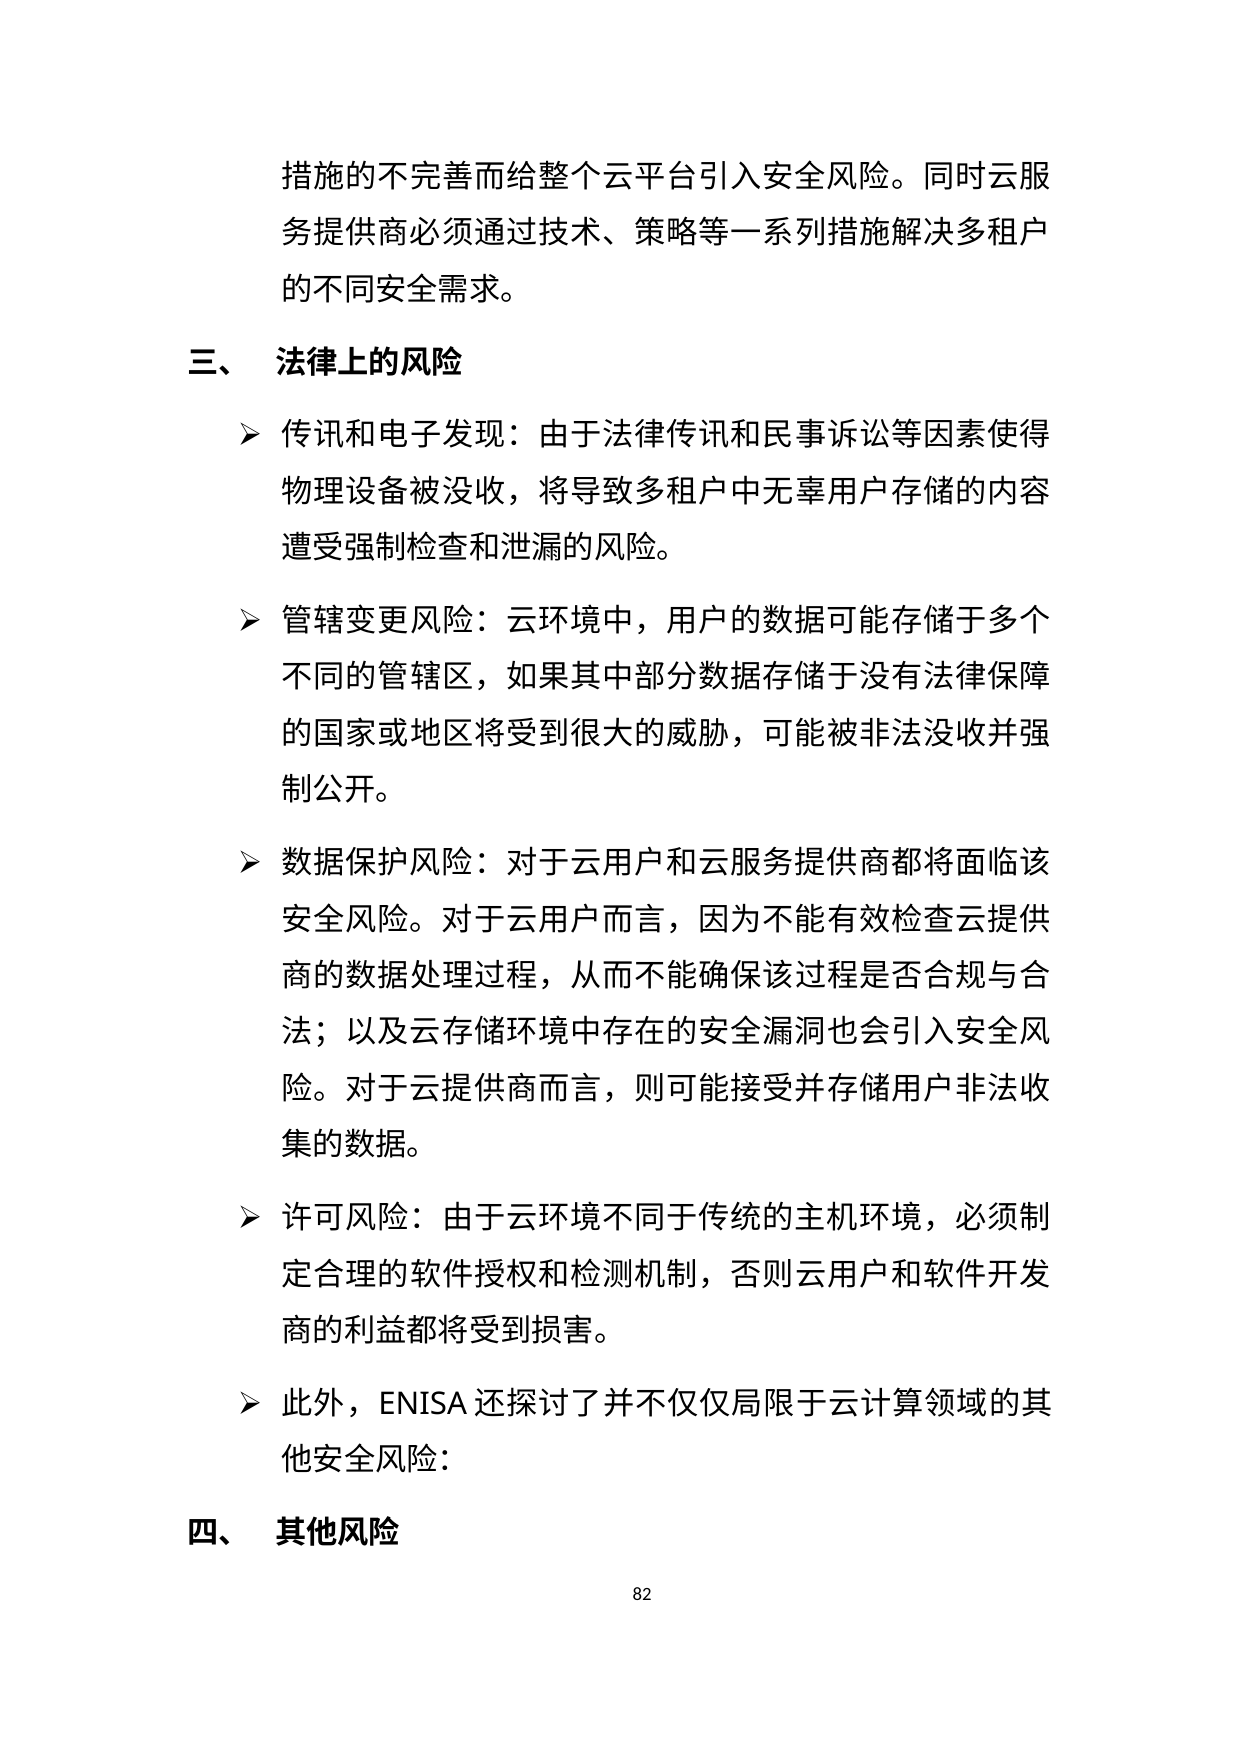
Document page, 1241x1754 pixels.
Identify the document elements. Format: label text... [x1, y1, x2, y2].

list 数据保护风险：对于云用户和云服务提供商都将面临该安全风险。对于云用户而言，因为不能有效检查云提供商的数据处理过程，从而不能确保该过程是否合规与合法；以及云存储环境中存在的安全漏洞也会引入安全风险。对于云提供商而言，则可能接受并存储用户非法收集的数据。 [238, 837, 1053, 1165]
list 管辖变更风险：云环境中，用户的数据可能存储于多个不同的管辖区，如果其中部分数据存储于没有法律保障的国家或地区将受到很大的威胁，可能被非法没收并强制公开。 [238, 595, 1053, 810]
list 此外，ENISA还探讨了并不仅仅局限于云计算领域的其他安全风险： [238, 1378, 1053, 1480]
list 许可风险：由于云环境不同于传统的主机环境，必须制定合理的软件授权和检测机制，否则云用户和软件开发商的利益都将受到损害。 [238, 1192, 1053, 1350]
list 传讯和电子发现：由于法律传讯和民事诉讼等因素使得物理设备被没收，将导致多租户中无辜用户存储的内容遭受强制检查和泄漏的风险。 [238, 409, 1053, 568]
list 法律上的风险 [187, 337, 1053, 382]
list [238, 151, 1053, 309]
list 其他风险 [187, 1507, 1053, 1552]
